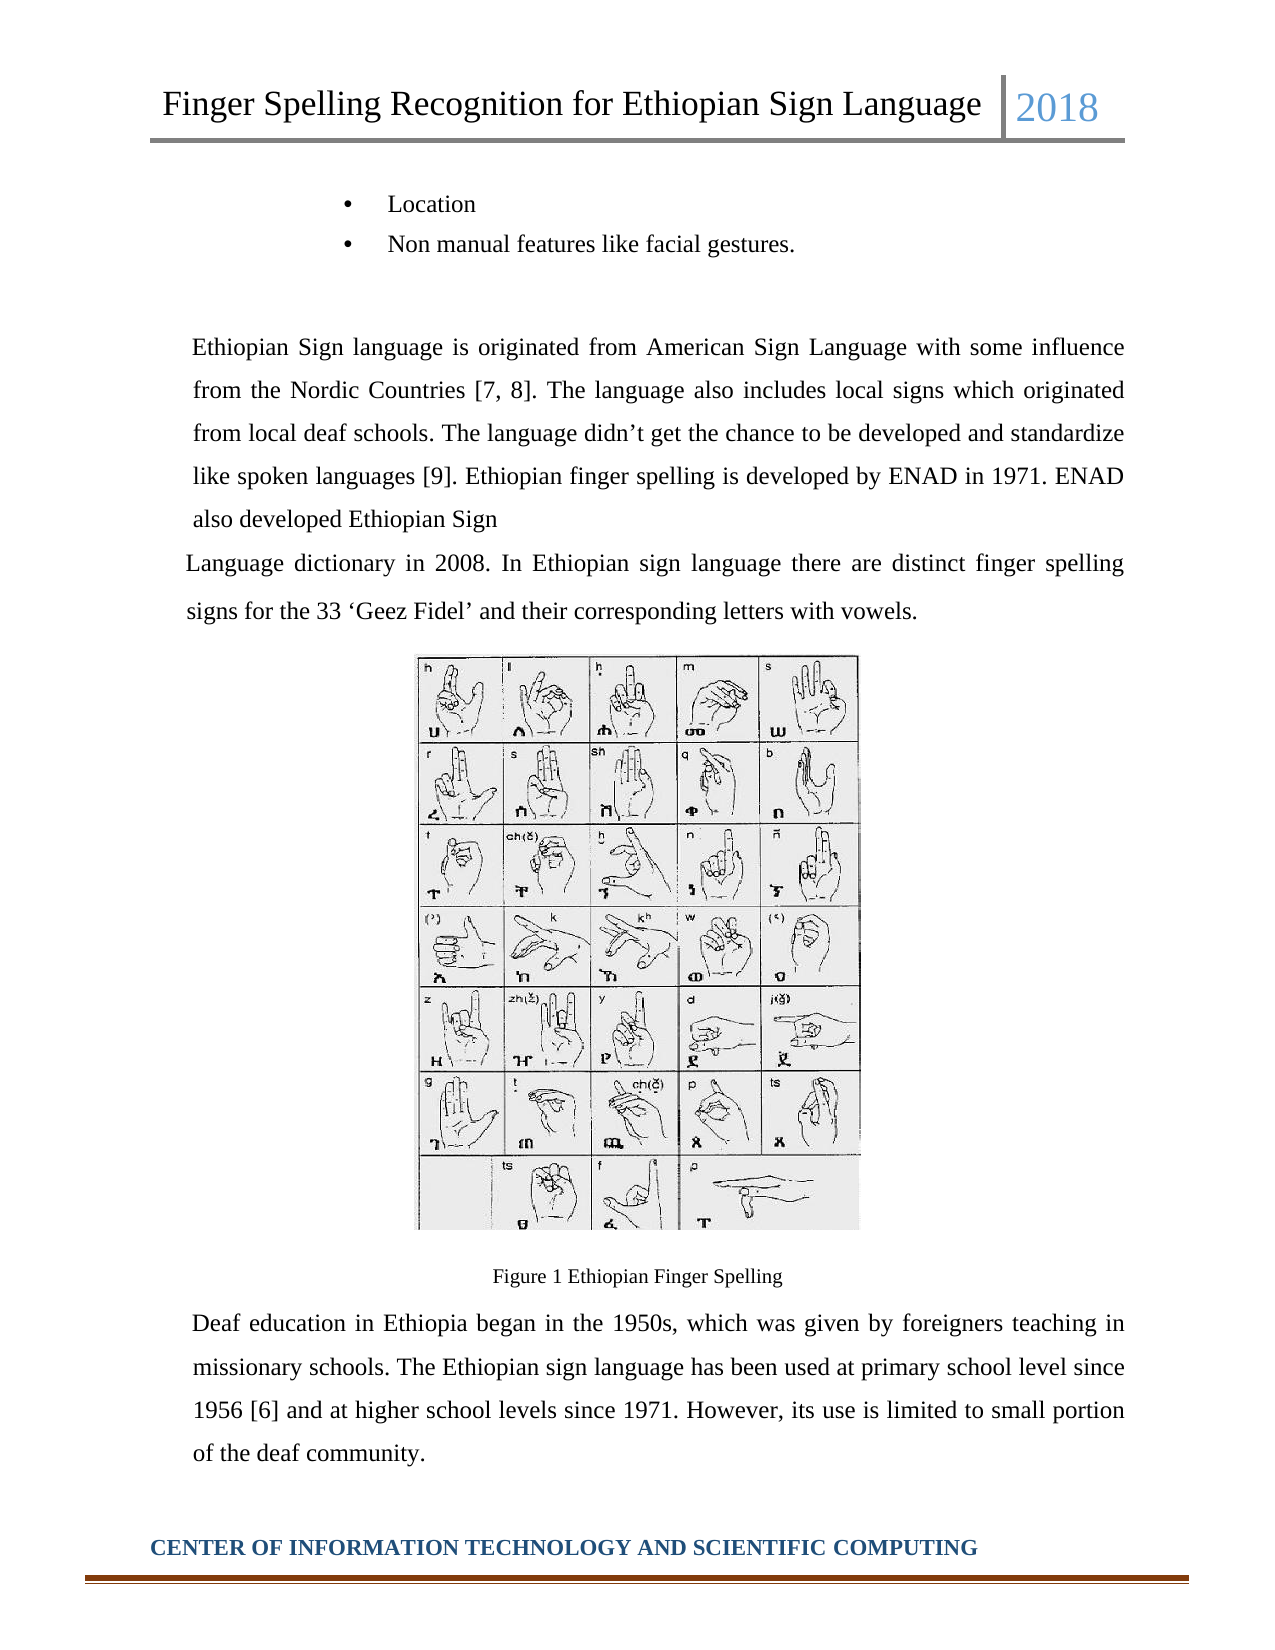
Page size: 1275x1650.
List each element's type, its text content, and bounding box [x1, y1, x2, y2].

text Language dictionary in 2008. In Ethiopian sign language there are distinct finger spelling signs for the 33 ‘Geez Fidel’ and their corresponding letters with vowels. [185, 548, 1125, 624]
list Location [343, 189, 1125, 218]
text Deaf education in Ethiopia began in the 1950s, which was given by foreigners teaching in missionary schools. The Ethiopian sign language has been used at primary school level since 1956 [6] and at higher school levels since 1971. However, its use is limited to small portion of the deaf community. [192, 1308, 1126, 1467]
text Ethiopian Sign language is originated from American Sign Language with some influence from the Nordic Countries [7, 8]. The language also includes local signs which originated from local deaf schools. The language didn’t get the chance to be developed and standardize like spoken languages [9]. Ethiopian finger spelling is developed by ENAD in 1971. ENAD also developed Ethiopian Sign [192, 332, 1126, 533]
text Figure 1 Ethiopian Finger Spelling [150, 1264, 1125, 1288]
list Non manual features like facial gestures. [343, 229, 1125, 258]
picture [414, 653, 861, 1230]
